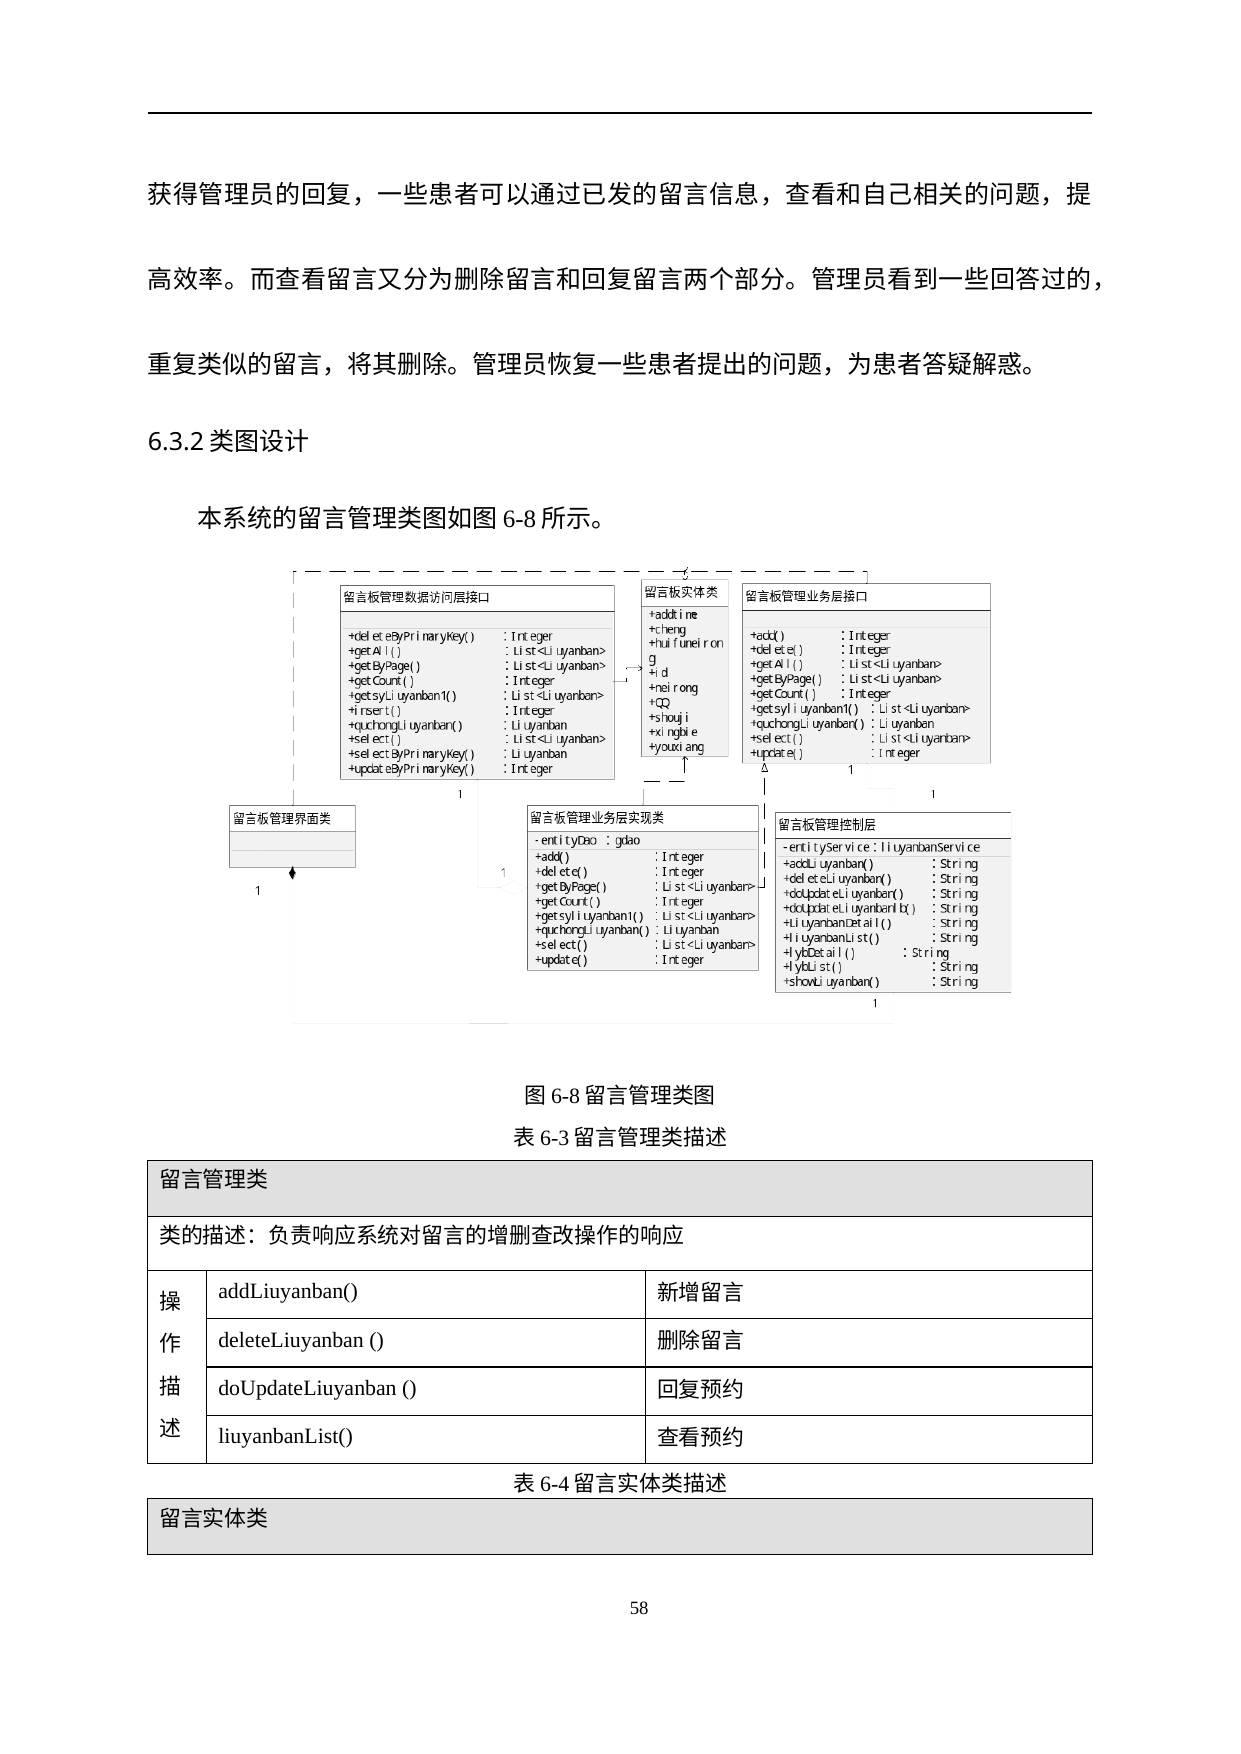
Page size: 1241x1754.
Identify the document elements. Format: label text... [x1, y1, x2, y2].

table_cell 类的描述：负责响应系统对留言的增删查改操作的响应 [148, 1217, 1092, 1269]
table_header 留言管理类 [148, 1161, 1092, 1216]
table_cell 新增留言 [646, 1271, 1092, 1318]
table_cell liuyanbanList() [207, 1416, 645, 1463]
text 表6-4留言实体类描述 [148, 1464, 1092, 1498]
text 本系统的留言管理类图如图6-8所示。 [148, 483, 1092, 551]
table_cell 操作描述 [148, 1271, 206, 1463]
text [148, 159, 1092, 397]
subtitle 6.3.2类图设计 [148, 406, 1092, 474]
text 图6-8留言管理类图 [148, 1076, 1092, 1110]
table_cell 回复预约 [646, 1368, 1092, 1415]
table_cell addLiuyanban() [207, 1271, 645, 1318]
table_cell 删除留言 [646, 1319, 1092, 1366]
table_cell deleteLiuyanban () [207, 1319, 645, 1366]
table_cell 查看预约 [646, 1416, 1092, 1463]
table_header 留言实体类 [148, 1499, 1092, 1554]
text 表6-3留言管理类描述 [148, 1118, 1092, 1152]
table_cell doUpdateLiuyanban () [207, 1368, 645, 1415]
